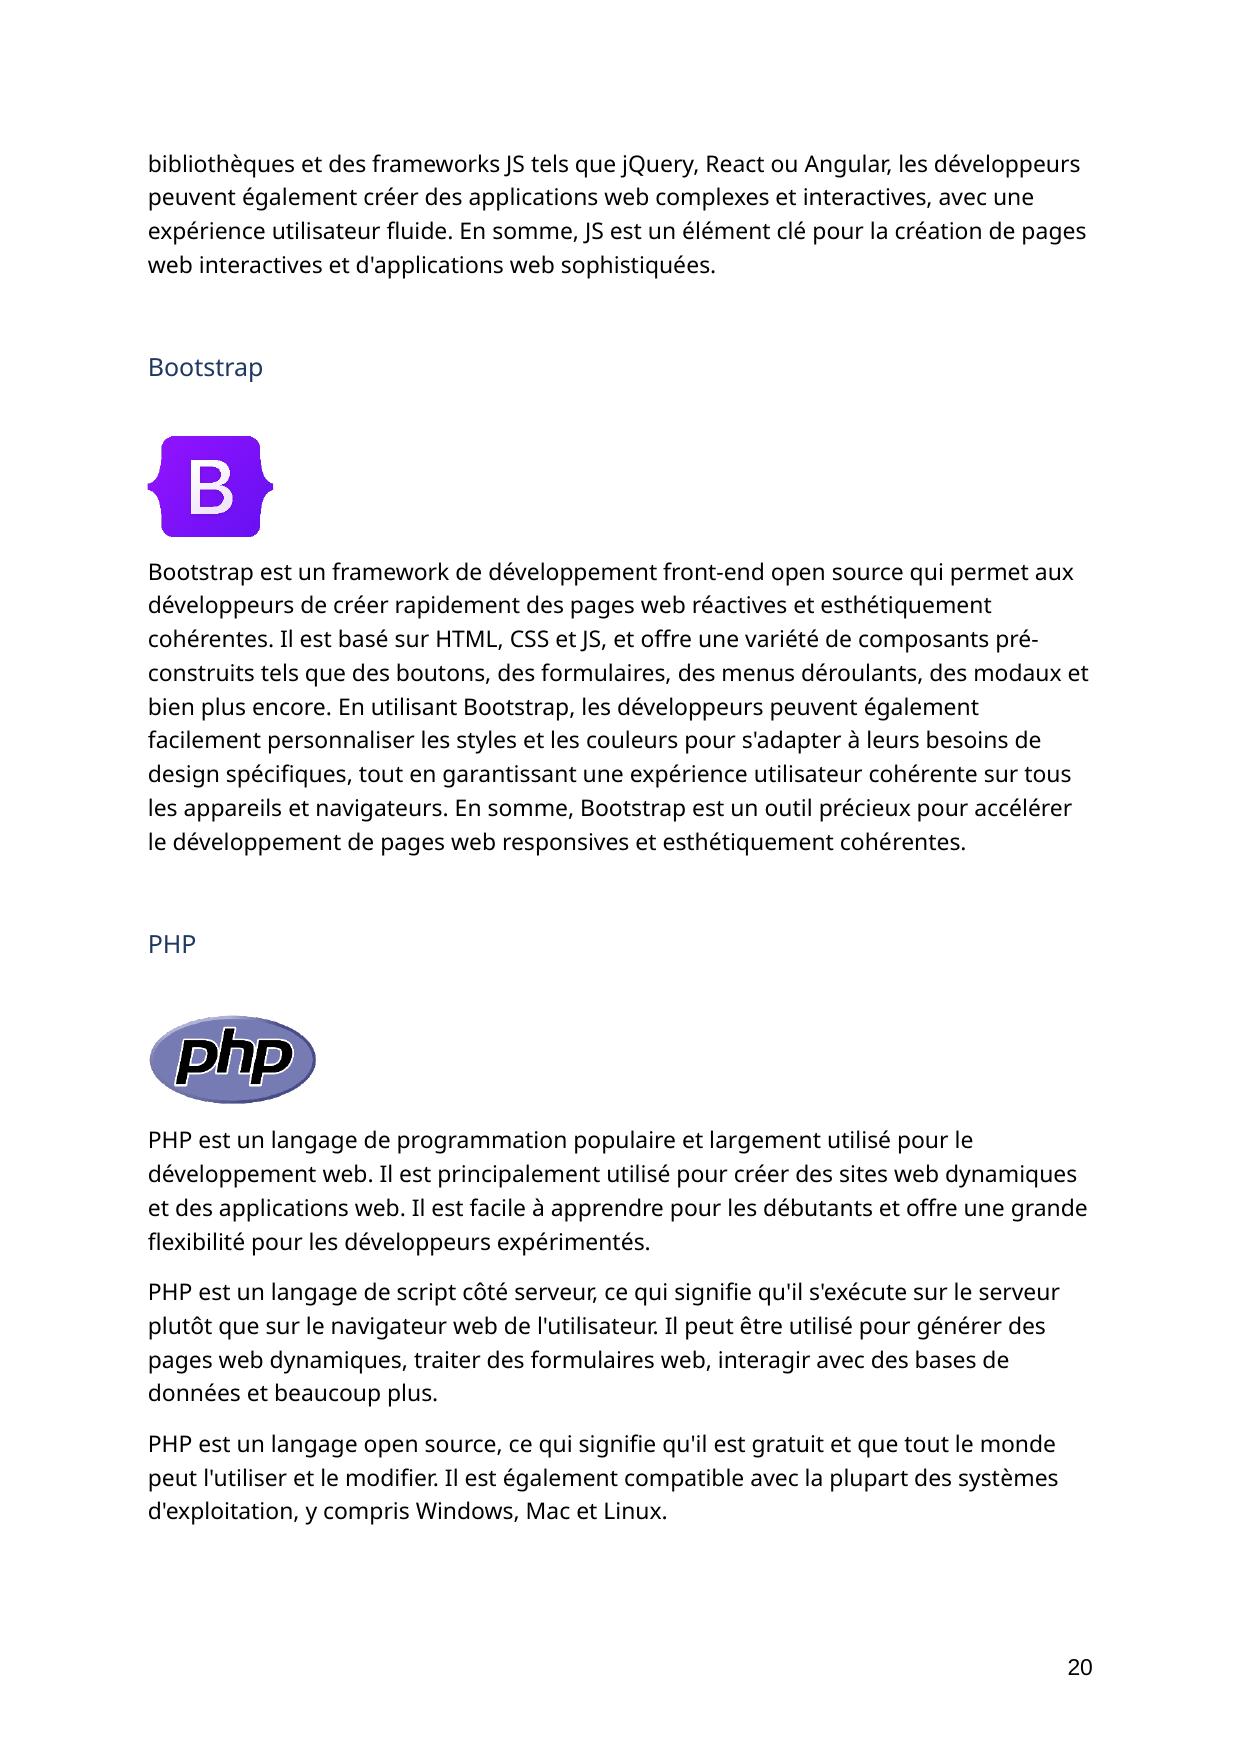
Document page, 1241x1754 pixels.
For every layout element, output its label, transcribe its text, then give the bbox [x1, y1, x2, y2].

text PHP est un langage open source, ce qui signifie qu'il est gratuit et que tout le monde peut l'utiliser et le modifier. Il est également compatible avec la plupart des systèmes d'exploitation, y compris Windows, Mac et Linux. [148, 1428, 1093, 1526]
text PHP est un langage de programmation populaire et largement utilisé pour le développement web. Il est principalement utilisé pour créer des sites web dynamiques et des applications web. Il est facile à apprendre pour les débutants et offre une grande flexibilité pour les développeurs expérimentés. [148, 1124, 1093, 1257]
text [148, 148, 1093, 280]
text Bootstrap est un framework de développement front-end open source qui permet aux développeurs de créer rapidement des pages web réactives et esthétiquement cohérentes. Il est basé sur HTML, CSS et JS, et offre une variété de composants pré-construits tels que des boutons, des formulaires, des menus déroulants, des modaux et bien plus encore. En utilisant Bootstrap, les développeurs peuvent également facilement personnaliser les styles et les couleurs pour s'adapter à leurs besoins de design spécifiques, tout en garantissant une expérience utilisateur cohérente sur tous les appareils et navigateurs. En somme, Bootstrap est un outil précieux pour accélérer le développement de pages web responsives et esthétiquement cohérentes. [148, 556, 1093, 857]
picture [147, 436, 274, 537]
subtitle Bootstrap [148, 350, 1093, 384]
picture [147, 1013, 318, 1106]
subtitle PHP [148, 926, 1093, 961]
text PHP est un langage de script côté serveur, ce qui signifie qu'il s'exécute sur le serveur plutôt que sur le navigateur web de l'utilisateur. Il peut être utilisé pour générer des pages web dynamiques, traiter des formulaires web, interagir avec des bases de données et beaucoup plus. [148, 1276, 1093, 1408]
